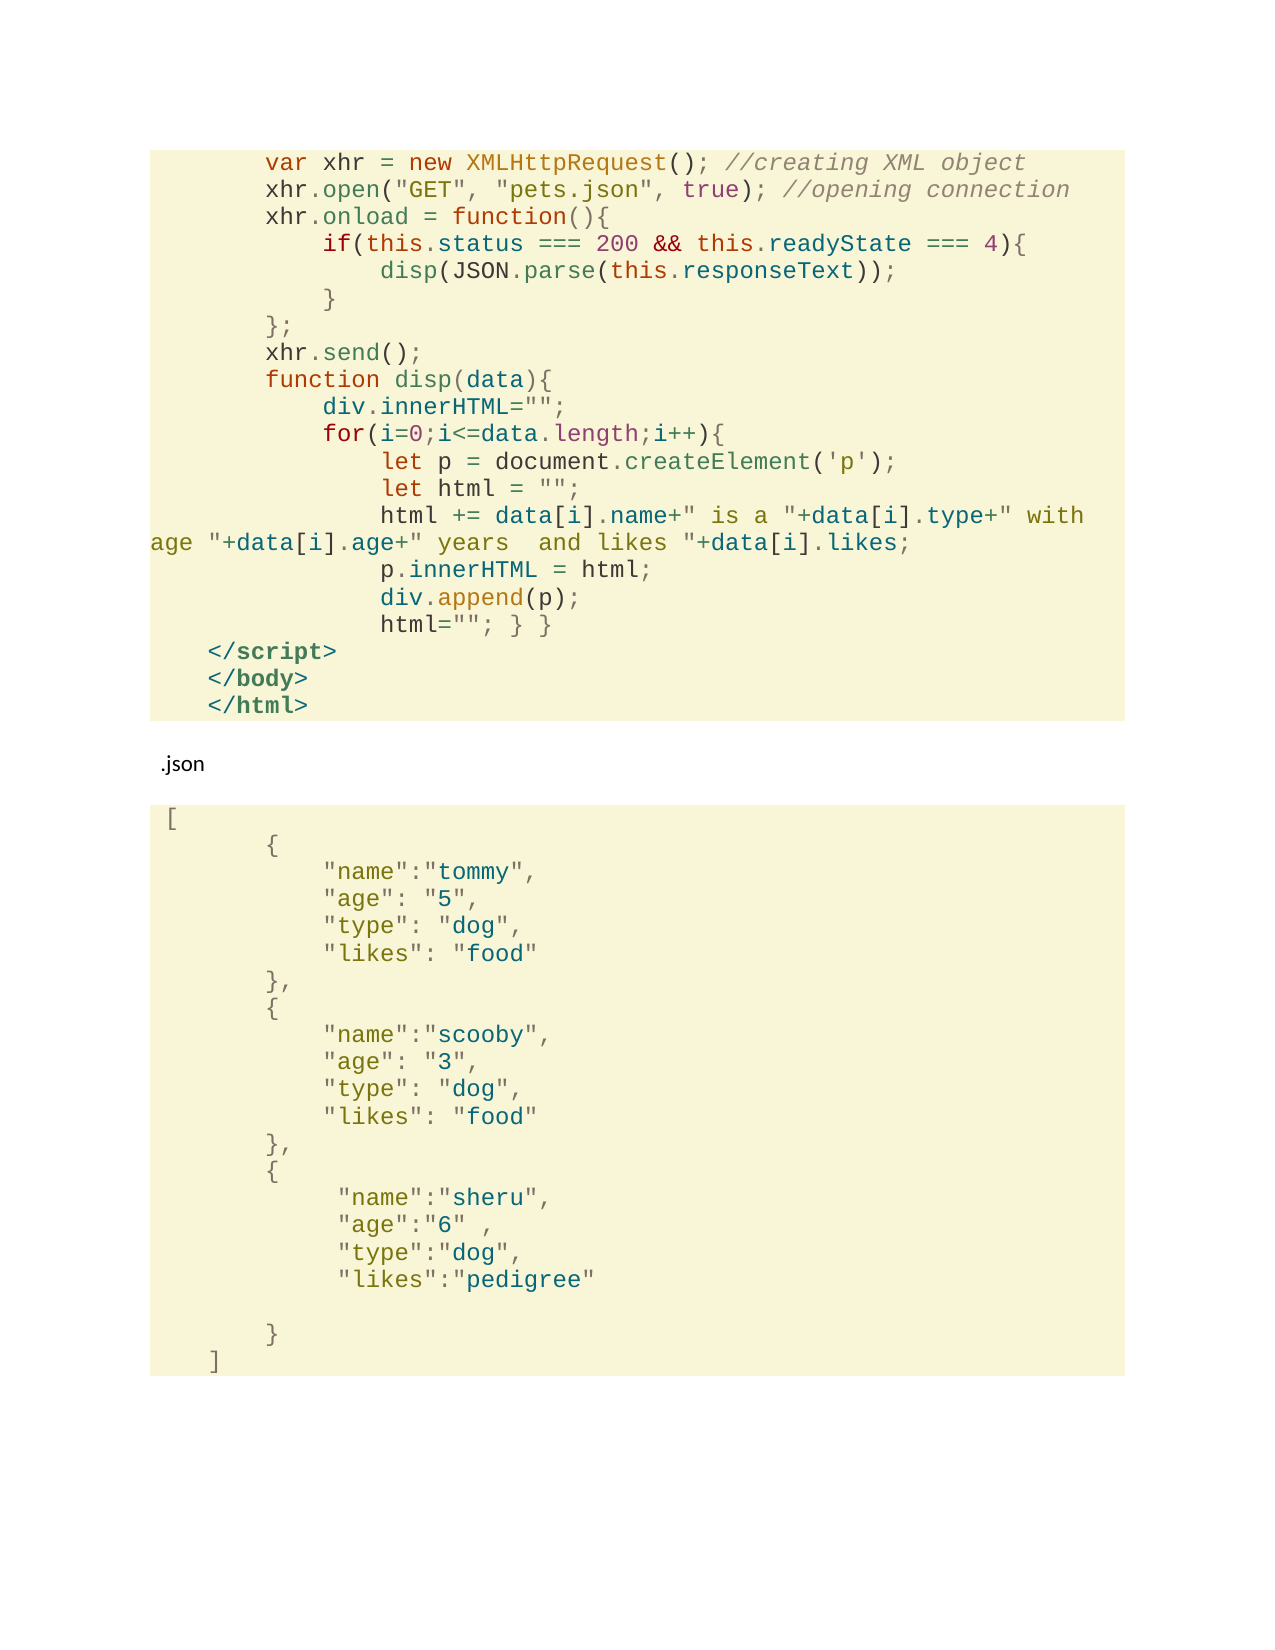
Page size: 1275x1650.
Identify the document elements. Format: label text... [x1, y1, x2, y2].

text { [150, 1158, 1125, 1186]
text "age": "5", [150, 887, 1125, 914]
text disp(JSON.parse(this.responseText)); [150, 259, 1125, 286]
text [ [150, 805, 1125, 832]
text "age": "3", [150, 1050, 1125, 1077]
text html += data[i].name+" is a "+data[i].type+" with age "+data[i].age+" years and likes "+data[i].likes; [150, 503, 1125, 558]
text "name":"tommy", [150, 859, 1125, 887]
text </body> [150, 667, 1125, 694]
text "type": "dog", [150, 1077, 1125, 1104]
text ] [150, 1349, 1125, 1376]
text html=""; } } [150, 612, 1125, 639]
text if(this.status === 200 && this.readyState === 4){ [150, 232, 1125, 259]
text for(i=0;i<=data.length;i++){ [150, 422, 1125, 449]
text "likes": "food" [150, 941, 1125, 968]
text { [150, 832, 1125, 859]
text } [150, 1322, 1125, 1349]
text "name":"scooby", [150, 1022, 1125, 1050]
text .json [150, 749, 1125, 777]
text }, [150, 1131, 1125, 1158]
text xhr.onload = function(){ [150, 204, 1125, 232]
text let p = document.createElement('p'); [150, 449, 1125, 476]
text p.innerHTML = html; [150, 558, 1125, 585]
text }, [150, 968, 1125, 995]
text function disp(data){ [150, 367, 1125, 395]
text "type": "dog", [150, 914, 1125, 941]
text let html = ""; [150, 476, 1125, 503]
text div.innerHTML=""; [150, 395, 1125, 422]
text var xhr = new XMLHttpRequest(); //creating XML object [150, 150, 1125, 177]
text { [150, 995, 1125, 1022]
text "likes": "food" [150, 1104, 1125, 1131]
text "likes":"pedigree" [150, 1267, 1125, 1294]
text </script> [150, 639, 1125, 667]
text "name":"sheru", [150, 1186, 1125, 1213]
text }; [150, 313, 1125, 340]
text "type":"dog", [150, 1240, 1125, 1267]
text </html> [150, 694, 1125, 721]
text xhr.send(); [150, 340, 1125, 367]
text } [150, 286, 1125, 313]
text xhr.open("GET", "pets.json", true); //opening connection [150, 177, 1125, 204]
text "age":"6" , [150, 1213, 1125, 1240]
text div.append(p); [150, 585, 1125, 612]
